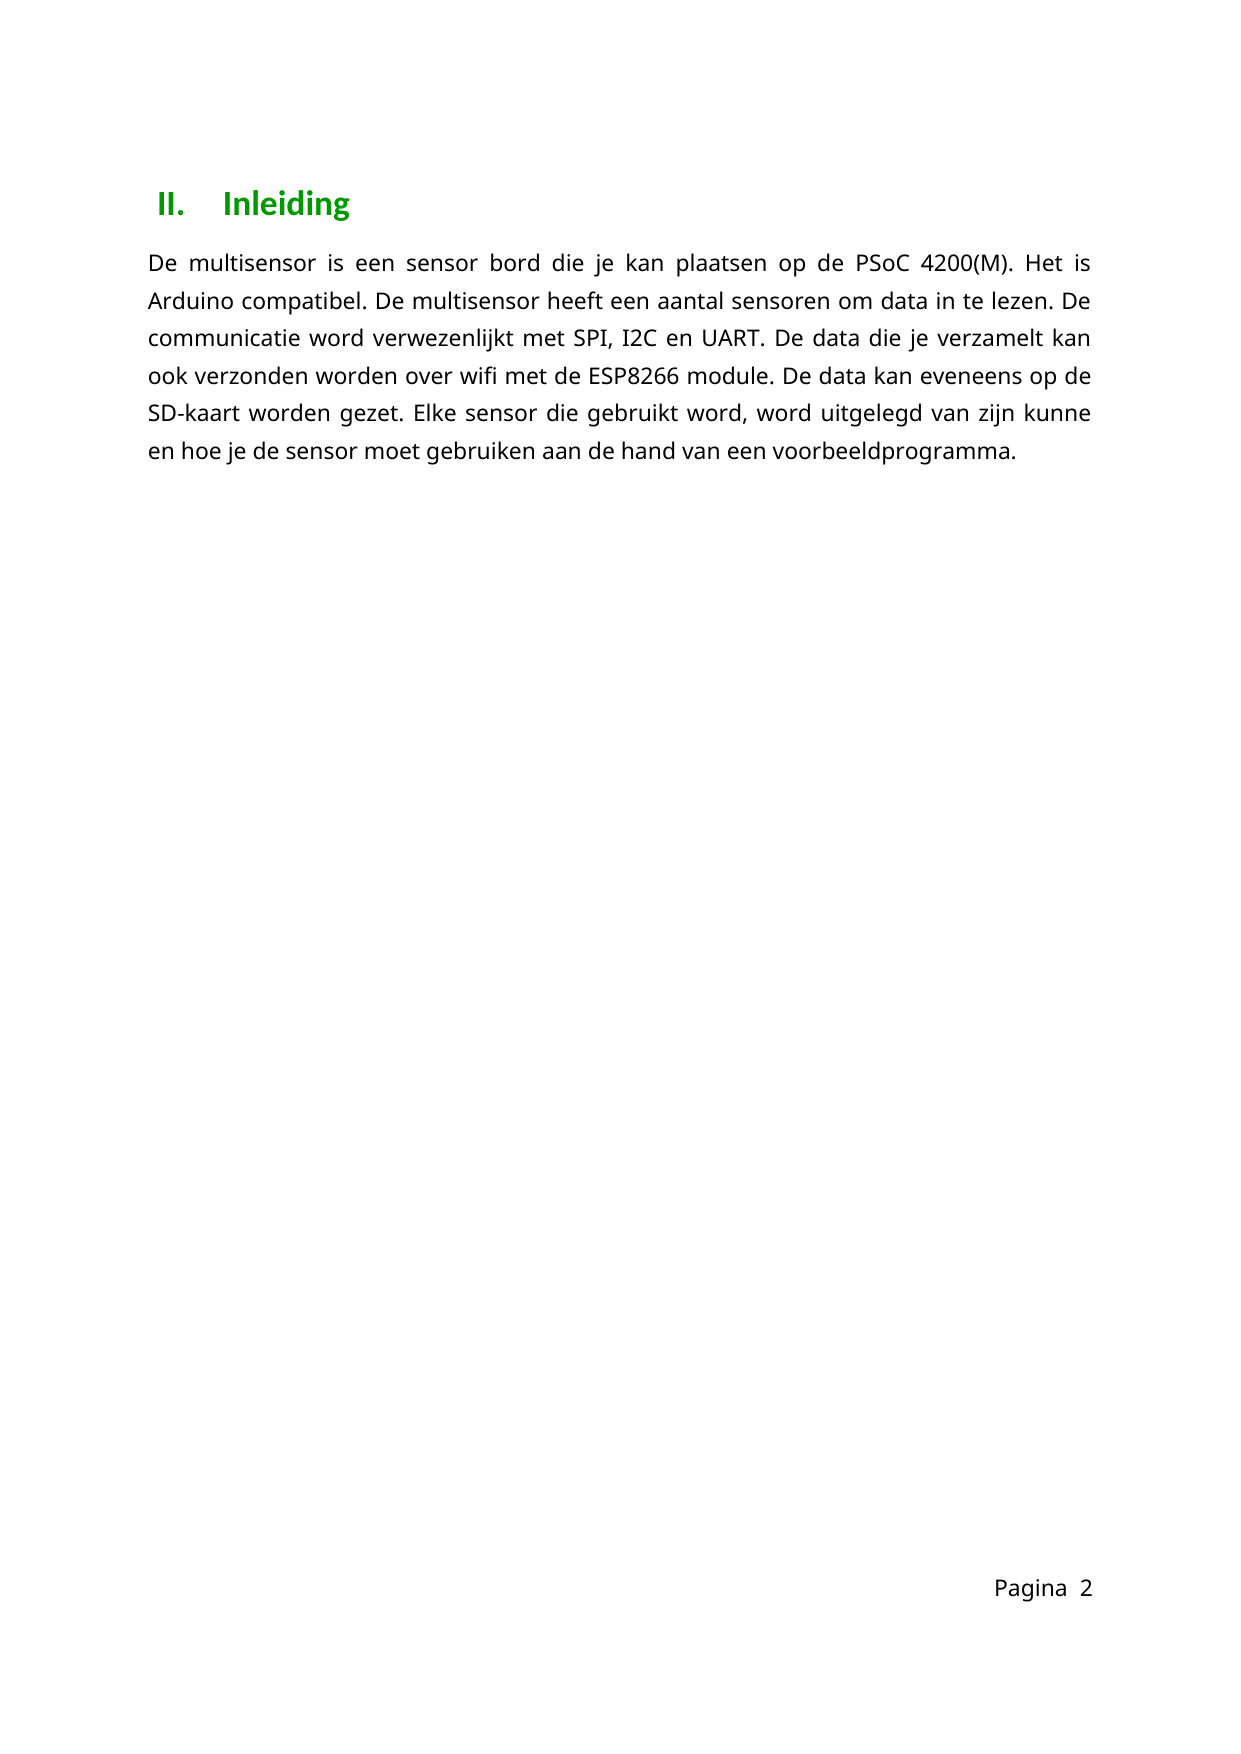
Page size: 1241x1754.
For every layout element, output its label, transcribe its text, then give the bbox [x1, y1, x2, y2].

text De multisensor is een sensor bord die je kan plaatsen op de PSoC 4200(M). Het is Arduino compatibel. De multisensor heeft een aantal sensoren om data in te lezen. De communicatie word verwezenlijkt met SPI, I2C en UART. De data die je verzamelt kan ook verzonden worden over wifi met de ESP8266 module. De data kan eveneens op de SD-kaart worden gezet. Elke sensor die gebruikt word, word uitgelegd van zijn kunne en hoe je de sensor moet gebruiken aan de hand van een voorbeeldprogramma. [148, 247, 1093, 466]
text Inleiding [185, 181, 1093, 224]
